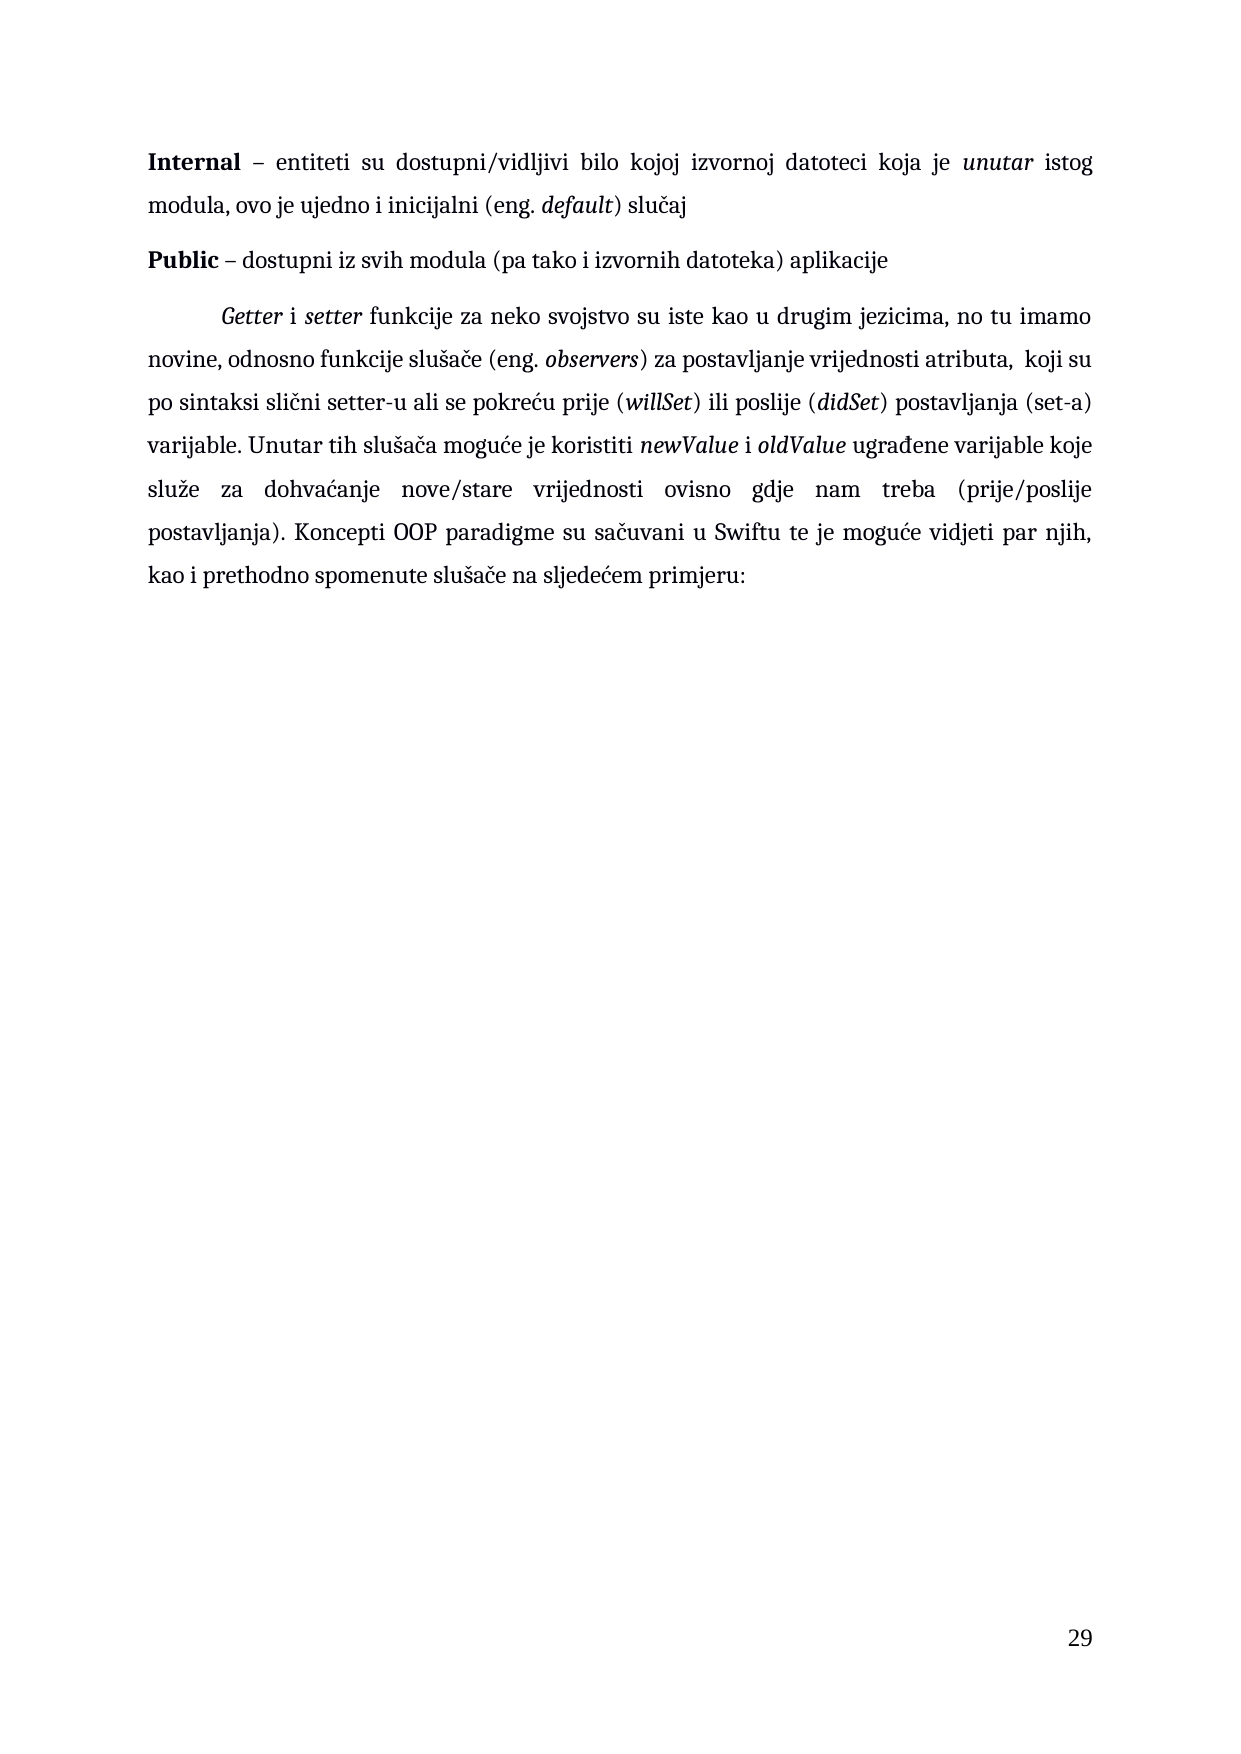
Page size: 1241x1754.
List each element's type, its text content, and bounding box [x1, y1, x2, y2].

text Public – dostupni iz svih modula (pa tako i izvornih datoteka) aplikacije [148, 246, 1093, 275]
text Internal – entiteti su dostupni/vidljivi bilo kojoj izvornoj datoteci koja je unutar istog modula, ovo je ujedno i inicijalni (eng. default) slučaj [148, 148, 1093, 219]
text Getter i setter funkcije za neko svojstvo su iste kao u drugim jezicima, no tu imamo novine, odnosno funkcije slušače (eng. observers) za postavljanje vrijednosti atributa, koji su po sintaksi slični setter-u ali se pokreću prije (willSet) ili poslije (didSet) postavljanja (set-a) varijable. Unutar tih slušača moguće je koristiti newValue i oldValue ugrađene varijable koje služe za dohvaćanje nove/stare vrijednosti ovisno gdje nam treba (prije/poslije postavljanja). Koncepti OOP paradigme su sačuvani u Swiftu te je moguće vidjeti par njih, kao i prethodno spomenute slušače na sljedećem primjeru: [148, 302, 1093, 589]
